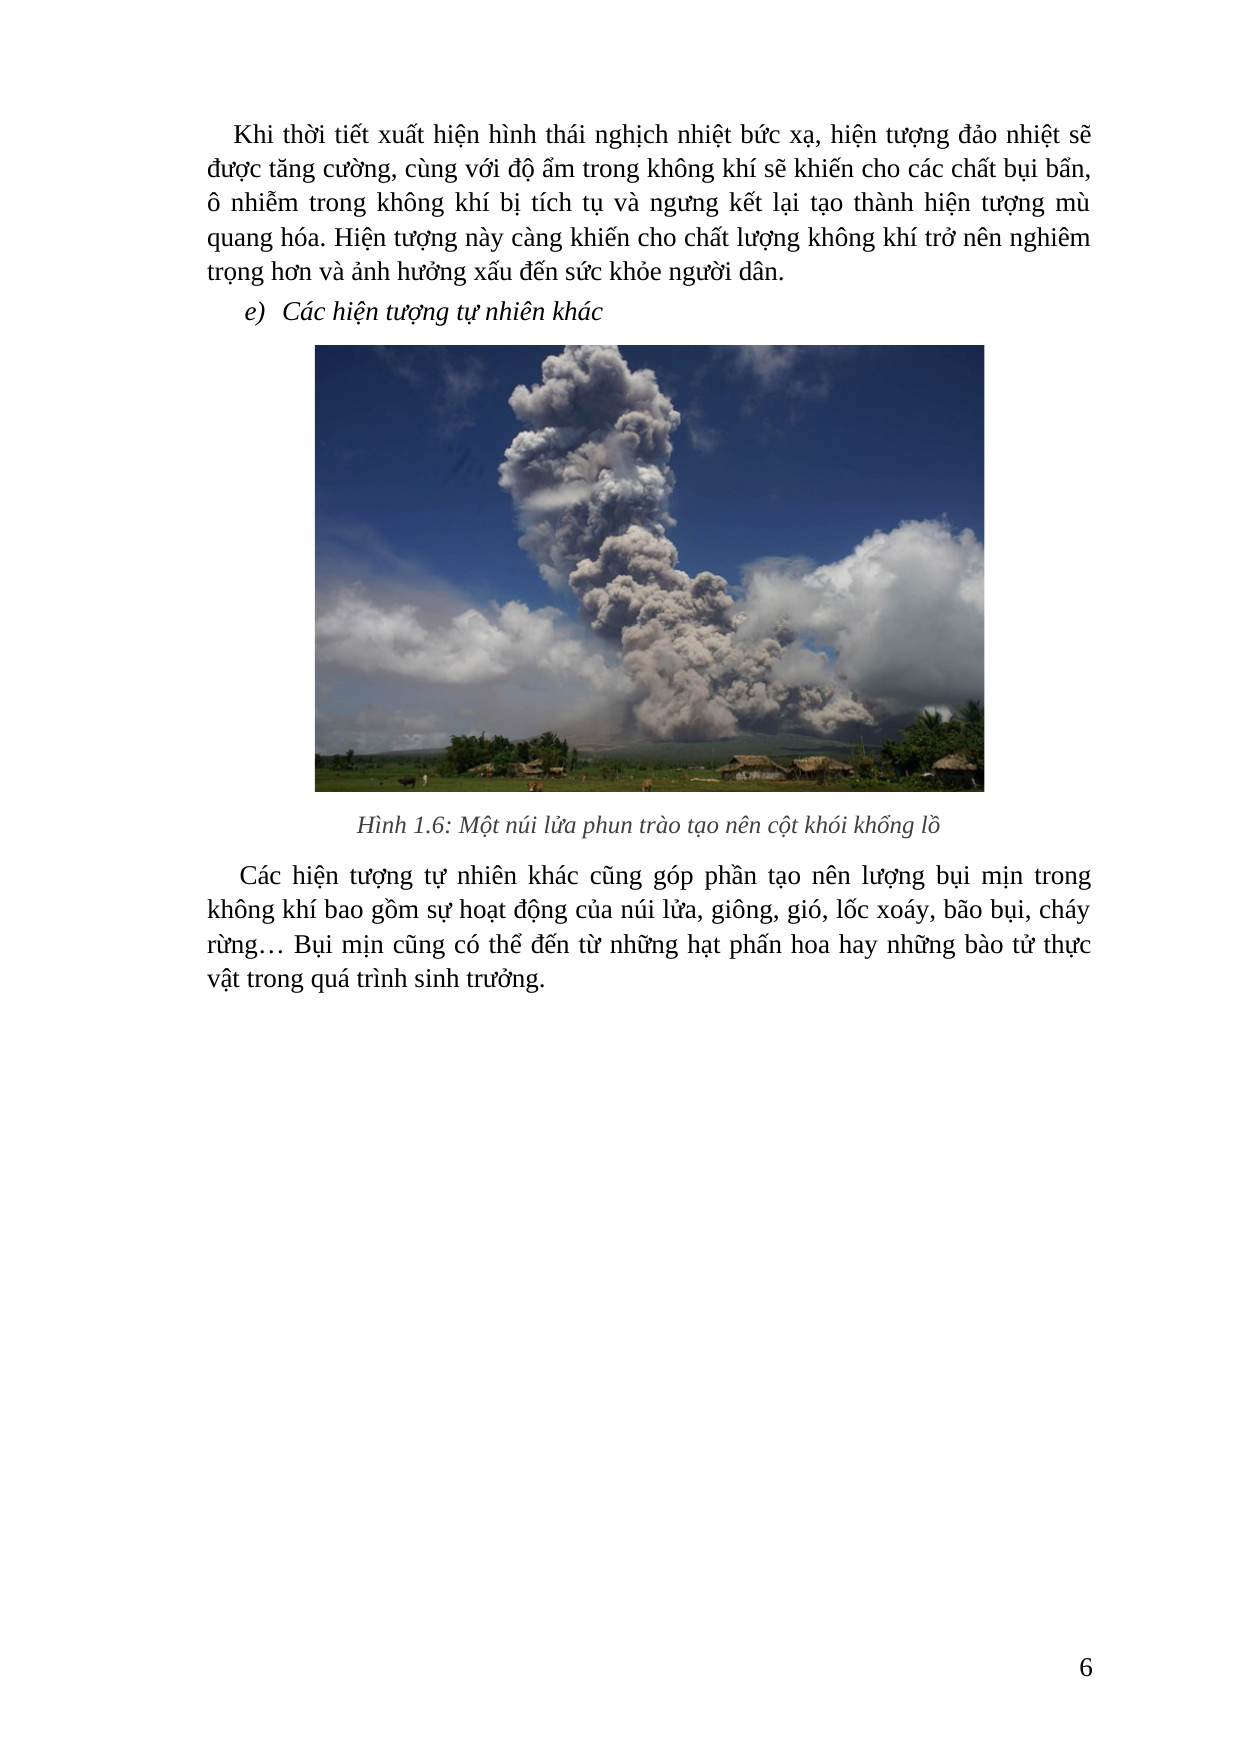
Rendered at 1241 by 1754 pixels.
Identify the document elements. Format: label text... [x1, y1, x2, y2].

text Các hiện tượng tự nhiên khác cũng góp phần tạo nên lượng bụi mịn trong không khí bao gồm sự hoạt động của núi lửa, giông, gió, lốc xoáy, bão bụi, cháy rừng… Bụi mịn cũng có thể đến từ những hạt phấn hoa hay những bào tử thực vật trong quá trình sinh trưởng. [207, 859, 1092, 993]
list Các hiện tượng tự nhiên khác [244, 295, 1092, 326]
text Khi thời tiết xuất hiện hình thái nghịch nhiệt bức xạ, hiện tượng đảo nhiệt sẽ được tăng cường, cùng với độ ẩm trong không khí sẽ khiến cho các chất bụi bẩn, ô nhiễm trong không khí bị tích tụ và ngưng kết lại tạo thành hiện tượng mù quang hóa. Hiện tượng này càng khiến cho chất lượng không khí trở nên nghiêm trọng hơn và ảnh hưởng xấu đến sức khỏe người dân. [207, 118, 1092, 286]
picture [314, 345, 985, 792]
